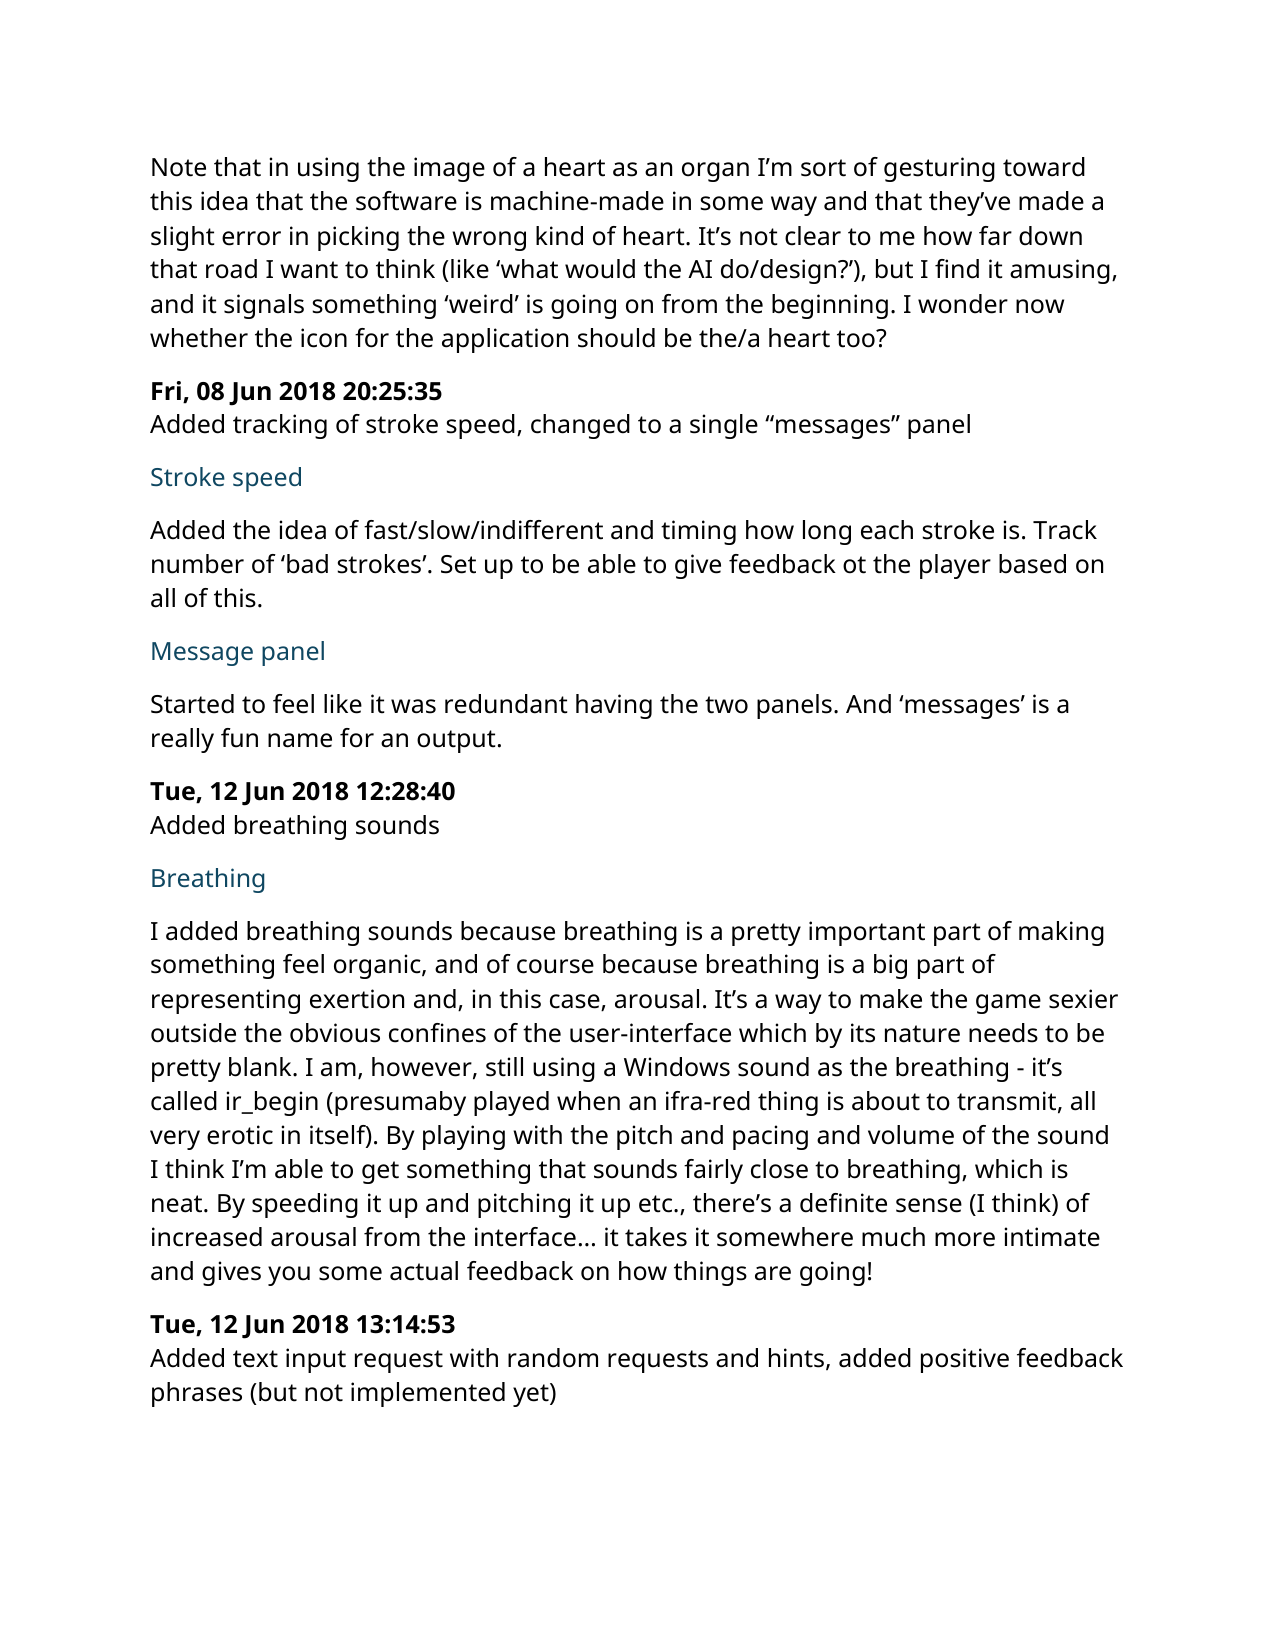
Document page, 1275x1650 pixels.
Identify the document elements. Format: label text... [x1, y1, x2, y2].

text Fri, 08 Jun 2018 20:25:35 Added tracking of stroke speed, changed to a single “messages” panel [150, 373, 1125, 441]
subtitle Breathing [150, 860, 1125, 894]
text Tue, 12 Jun 2018 13:14:53 Added text input request with random requests and hints, added positive feedback phrases (but not implemented yet) [150, 1307, 1125, 1409]
subtitle Stroke speed [150, 460, 1125, 494]
text Note that in using the image of a heart as an organ I’m sort of gesturing toward this idea that the software is machine-made in some way and that they’ve made a slight error in picking the wrong kind of heart. It’s not clear to me how far down that road I want to think (like ‘what would the AI do/design?’), but I find it amusing, and it signals something ‘weird’ is going on from the beginning. I wonder now whether the icon for the application should be the/a heart too? [150, 150, 1125, 354]
text Tue, 12 Jun 2018 12:28:40 Added breathing sounds [150, 773, 1125, 842]
text Started to feel like it was redundant having the two panels. And ‘messages’ is a really fun name for an output. [150, 687, 1125, 755]
text Added the idea of fast/slow/indifferent and timing how long each stroke is. Track number of ‘bad strokes’. Set up to be able to give feedback ot the player based on all of this. [150, 513, 1125, 615]
text I added breathing sounds because breathing is a pretty important part of making something feel organic, and of course because breathing is a big part of representing exertion and, in this case, arousal. It’s a way to make the game sexier outside the obvious confines of the user-interface which by its nature needs to be pretty blank. I am, however, still using a Windows sound as the breathing - it’s called ir_begin (presumaby played when an ifra-red thing is about to transmit, all very erotic in itself). By playing with the pitch and pacing and volume of the sound I think I’m able to get something that sounds fairly close to breathing, which is neat. By speeding it up and pitching it up etc., there’s a definite sense (I think) of increased arousal from the interface… it takes it somewhere much more intimate and gives you some actual feedback on how things are going! [150, 913, 1125, 1288]
subtitle Message panel [150, 634, 1125, 668]
